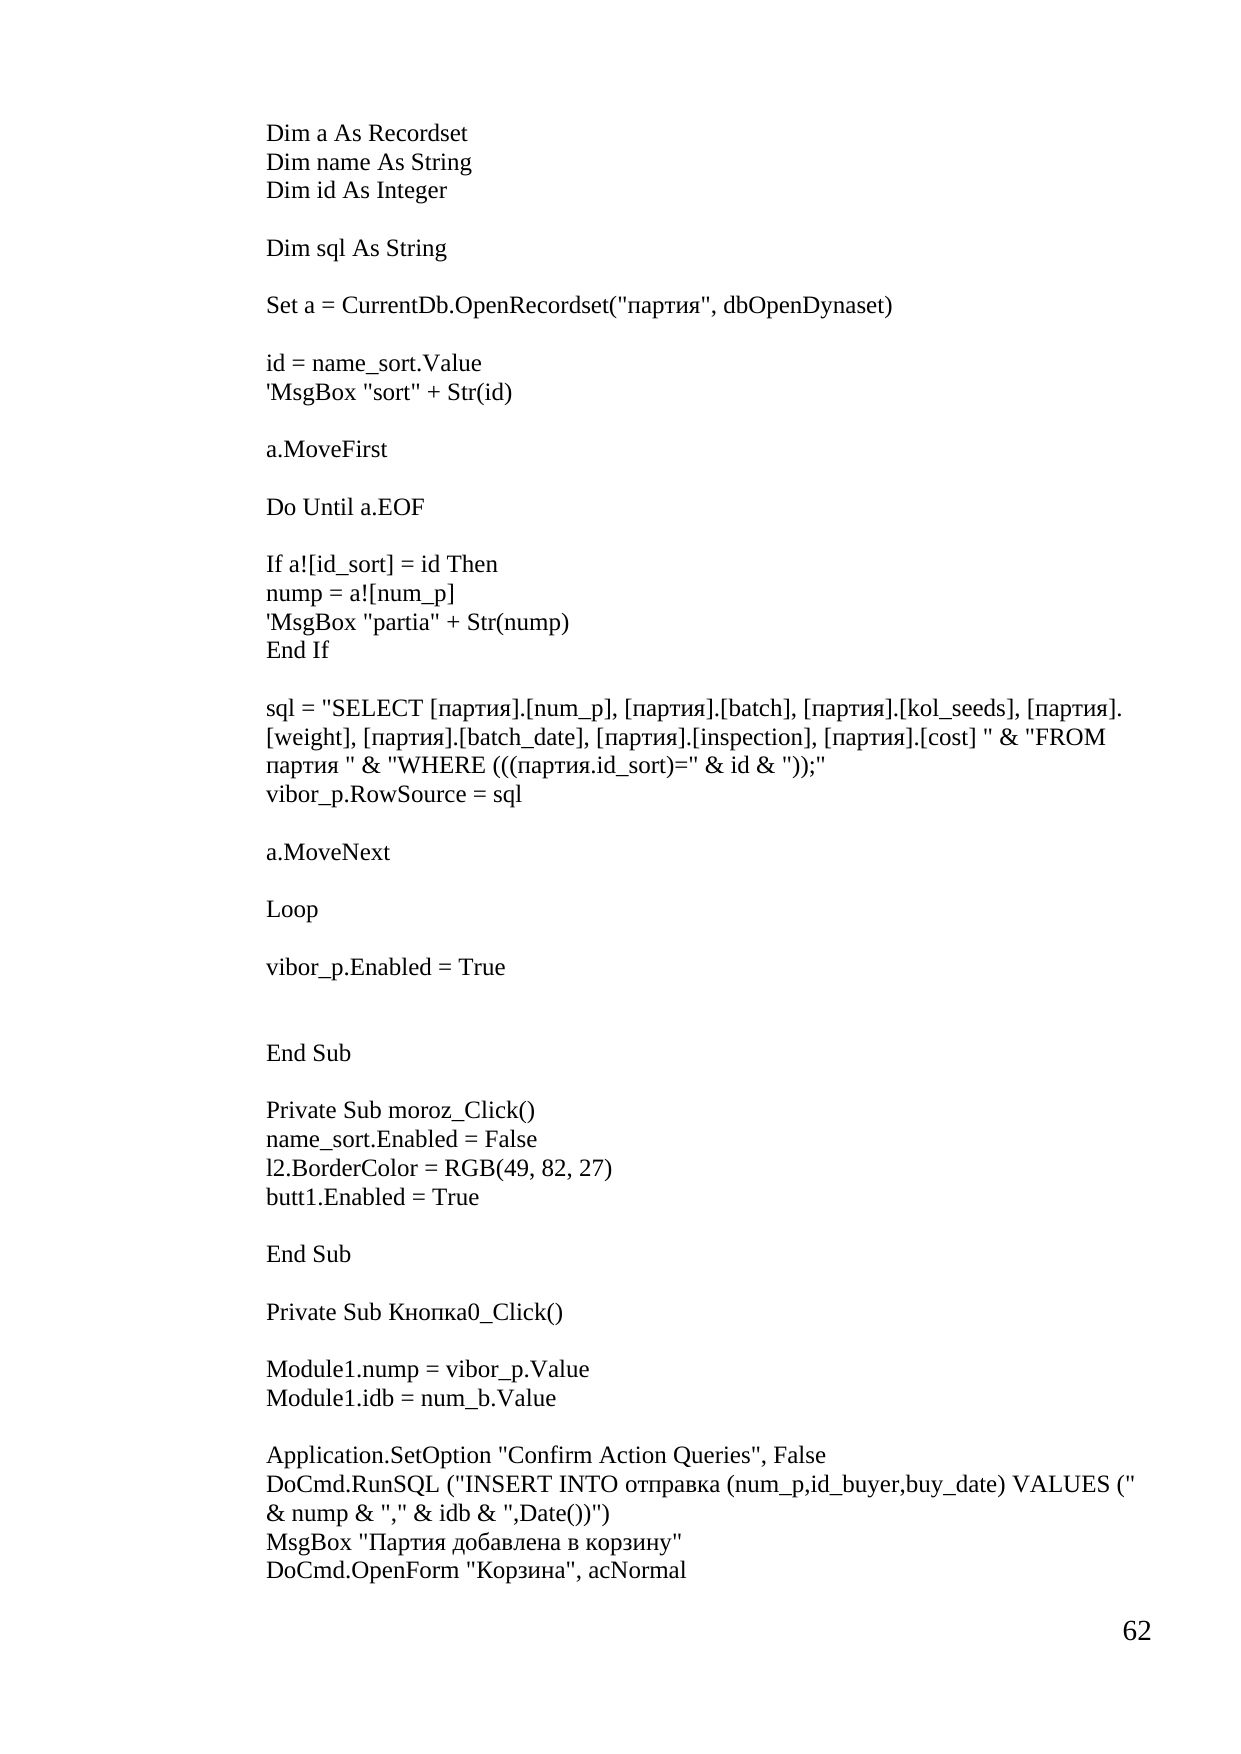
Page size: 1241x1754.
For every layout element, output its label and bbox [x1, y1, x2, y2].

text [266, 118, 1152, 1584]
